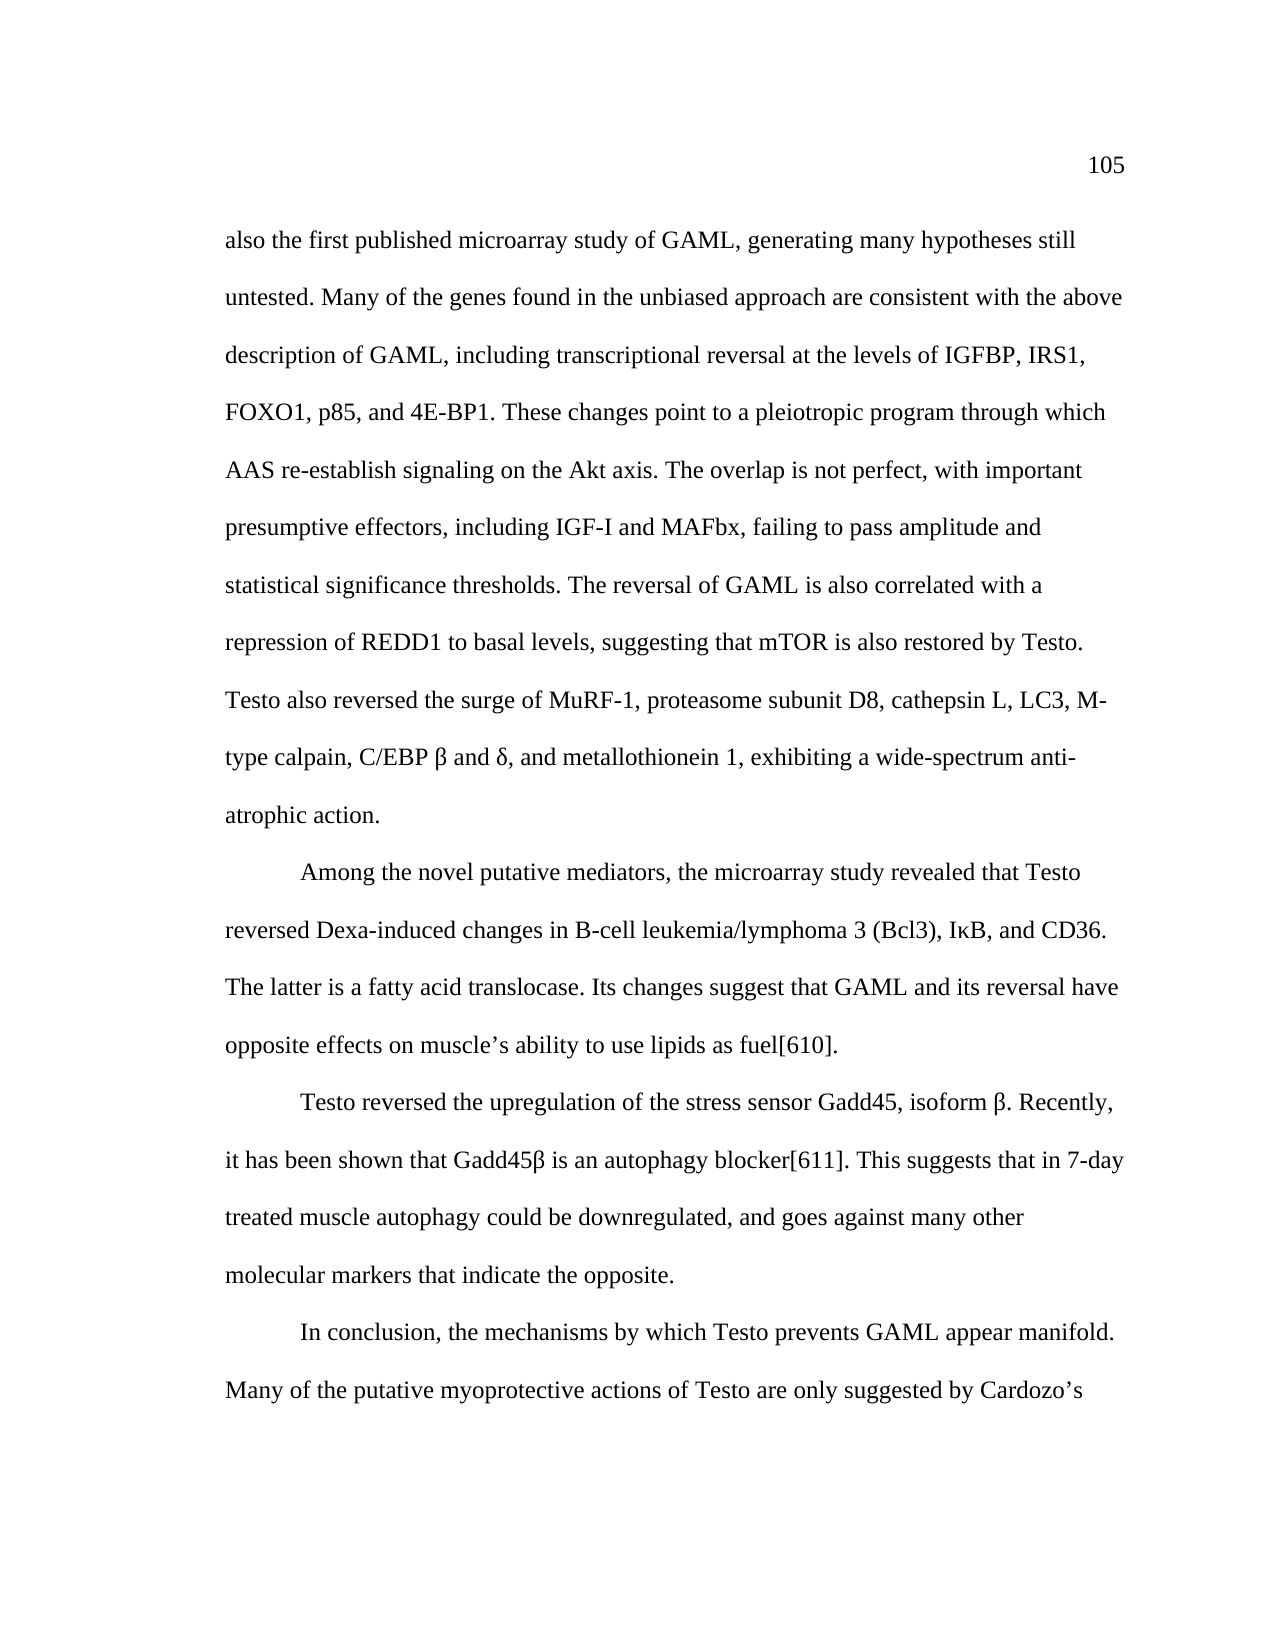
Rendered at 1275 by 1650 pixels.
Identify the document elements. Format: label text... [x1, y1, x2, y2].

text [225, 225, 1125, 829]
text Among the novel putative mediators, the microarray study revealed that Testo reversed Dexa-induced changes in B-cell leukemia/lymphoma 3 (Bcl3), IκB, and CD36. The latter is a fatty acid translocase. Its changes suggest that GAML and its reversal have opposite effects on muscle’s ability to use lipids as fuel[610]. [225, 857, 1125, 1059]
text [225, 1317, 1125, 1404]
text Testo reversed the upregulation of the stress sensor Gadd45, isoform β. Recently, it has been shown that Gadd45β is an autophagy blocker[611]. This suggests that in 7-day treated muscle autophagy could be downregulated, and goes against many other molecular markers that indicate the opposite. [225, 1087, 1125, 1289]
